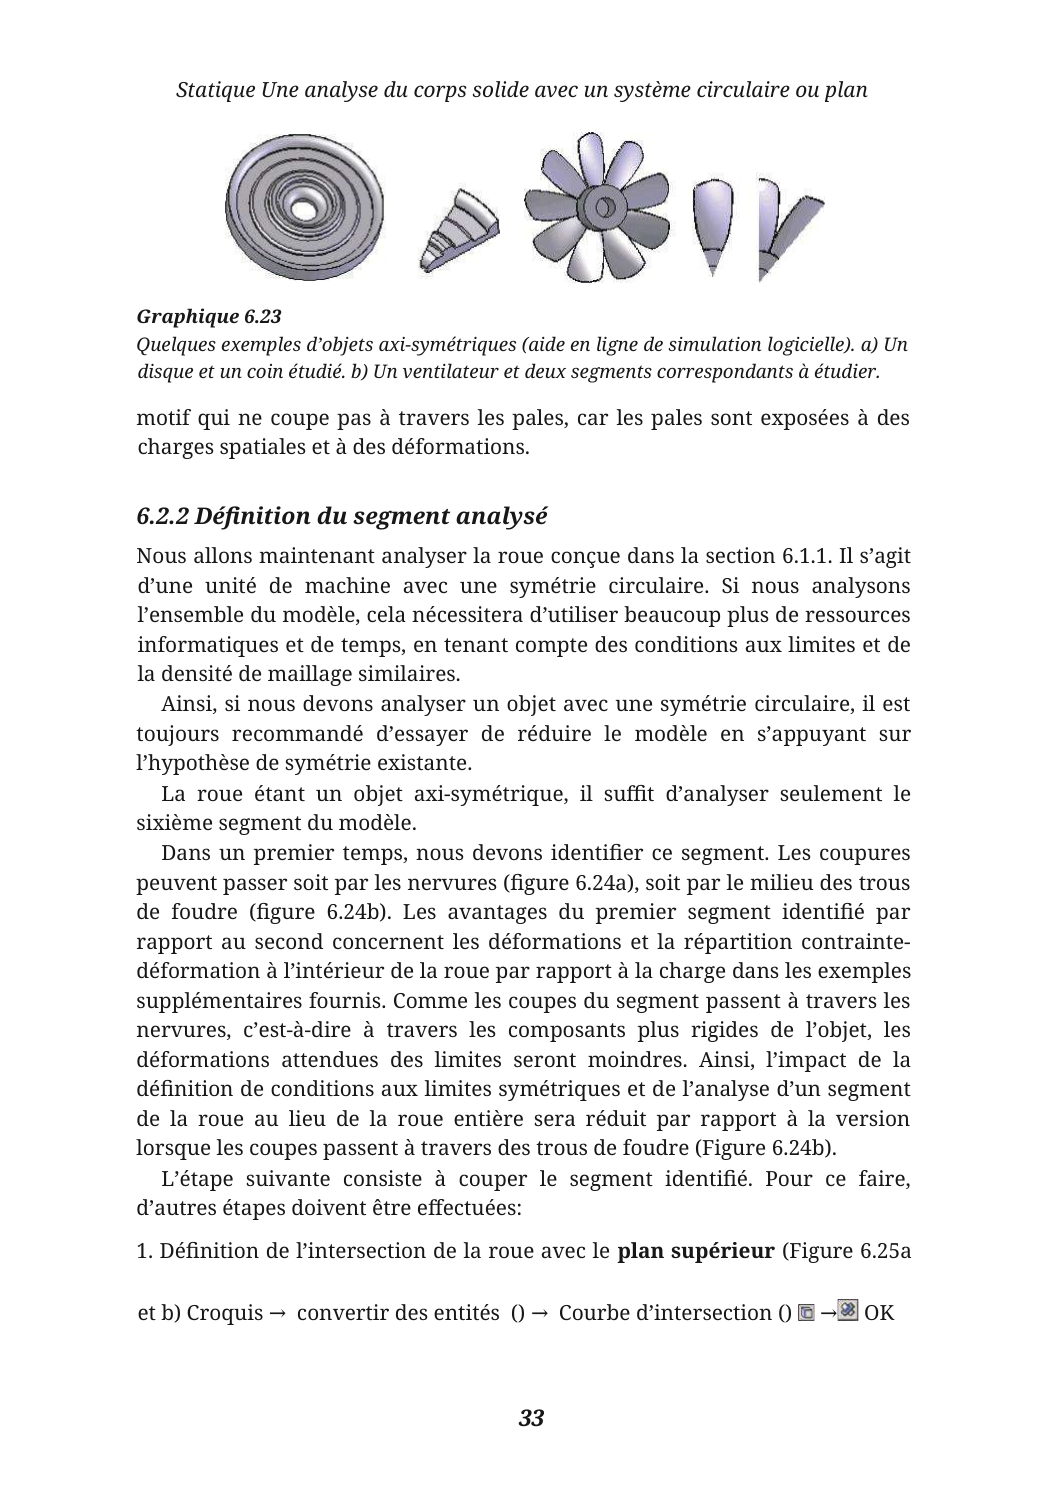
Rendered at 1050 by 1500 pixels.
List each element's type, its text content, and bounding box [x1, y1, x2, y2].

subtitle 6.2.2 Définition du segment analysé [136, 500, 913, 532]
text 1. Définition de l’intersection de la roue avec le plan supérieur (Figure 6.25a et b) Croquis → convertir des entités () → Courbe d’intersection () → OK [136, 1236, 912, 1327]
text Ainsi, si nous devons analyser un objet avec une symétrie circulaire, il est toujours recommandé d’essayer de réduire le modèle en s’appuyant sur l’hypothèse de symétrie existante. [136, 689, 912, 777]
subtitle Graphique 6.23 [136, 303, 913, 329]
text L’étape suivante consiste à couper le segment identifié. Pour ce faire, d’autres étapes doivent être effectuées: [136, 1164, 912, 1222]
picture [798, 1304, 815, 1321]
text Dans un premier temps, nous devons identifier ce segment. Les coupures peuvent passer soit par les nervures (figure 6.24a), soit par le milieu des trous de foudre (figure 6.24b). Les avantages du premier segment identifié par rapport au second concernent les déformations et la répartition contrainte-déformation à l’intérieur de la roue par rapport à la charge dans les exemples supplémentaires fournis. Comme les coupes du segment passent à travers les nervures, c’est-à-dire à travers les composants plus rigides de l’objet, les déformations attendues des limites seront moindres. Ainsi, l’impact de la définition de conditions aux limites symétriques et de l’analyse d’un segment de la roue au lieu de la roue entière sera réduit par rapport à la version lorsque les coupes passent à travers des trous de foudre (Figure 6.24b). [136, 838, 912, 1162]
picture [837, 1299, 859, 1321]
picture [524, 132, 825, 283]
text Quelques exemples d’objets axi-symétriques (aide en ligne de simulation logicielle). a) Un disque et un coin étudié. b) Un ventilateur et deux segments correspondants à étudier. [136, 331, 911, 384]
picture [225, 134, 500, 281]
text Nous allons maintenant analyser la roue conçue dans la section 6.1.1. Il s’agit d’une unité de machine avec une symétrie circulaire. Si nous analysons l’ensemble du modèle, cela nécessitera d’utiliser beaucoup plus de ressources informatiques et de temps, en tenant compte des conditions aux limites et de la densité de maillage similaires. [136, 541, 912, 688]
text motif qui ne coupe pas à travers les pales, car les pales sont exposées à des charges spatiales et à des déformations. [136, 403, 912, 461]
text La roue étant un objet axi-symétrique, il suffit d’analyser seulement le sixième segment du modèle. [136, 779, 912, 837]
